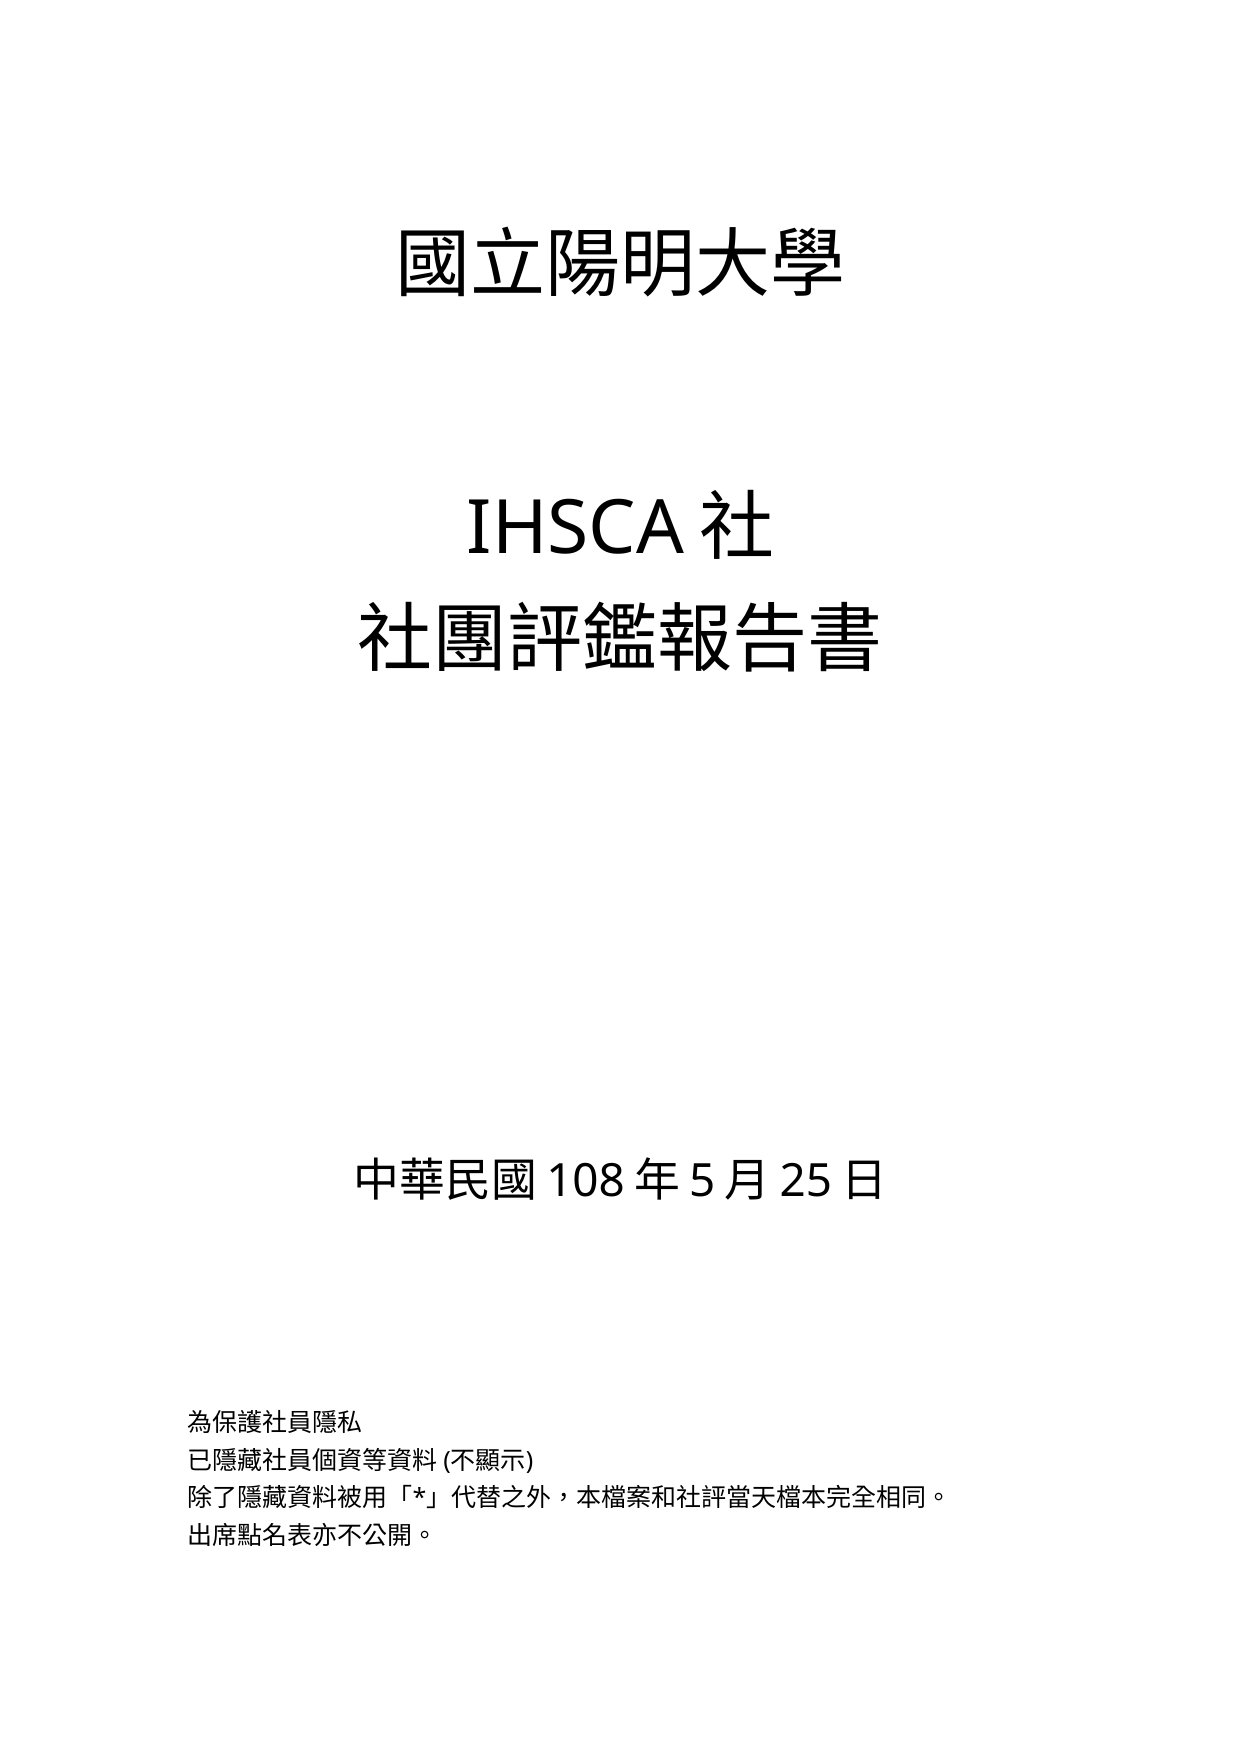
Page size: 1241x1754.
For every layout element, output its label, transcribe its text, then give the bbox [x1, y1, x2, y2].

text 除了隱藏資料被用「*」代替之外，本檔案和社評當天檔本完全相同。 [187, 1477, 1053, 1514]
text 為保護社員隱私 [187, 1402, 1053, 1439]
text IHSCA社 [187, 464, 1053, 577]
text 社團評鑑報告書 [187, 577, 1053, 689]
text 已隱藏社員個資等資料 (不顯示) [187, 1439, 1053, 1477]
text 中華民國108年5月25日 [187, 1139, 1053, 1214]
text 出席點名表亦不公開。 [187, 1514, 1053, 1552]
text 國立陽明大學 [187, 202, 1053, 314]
